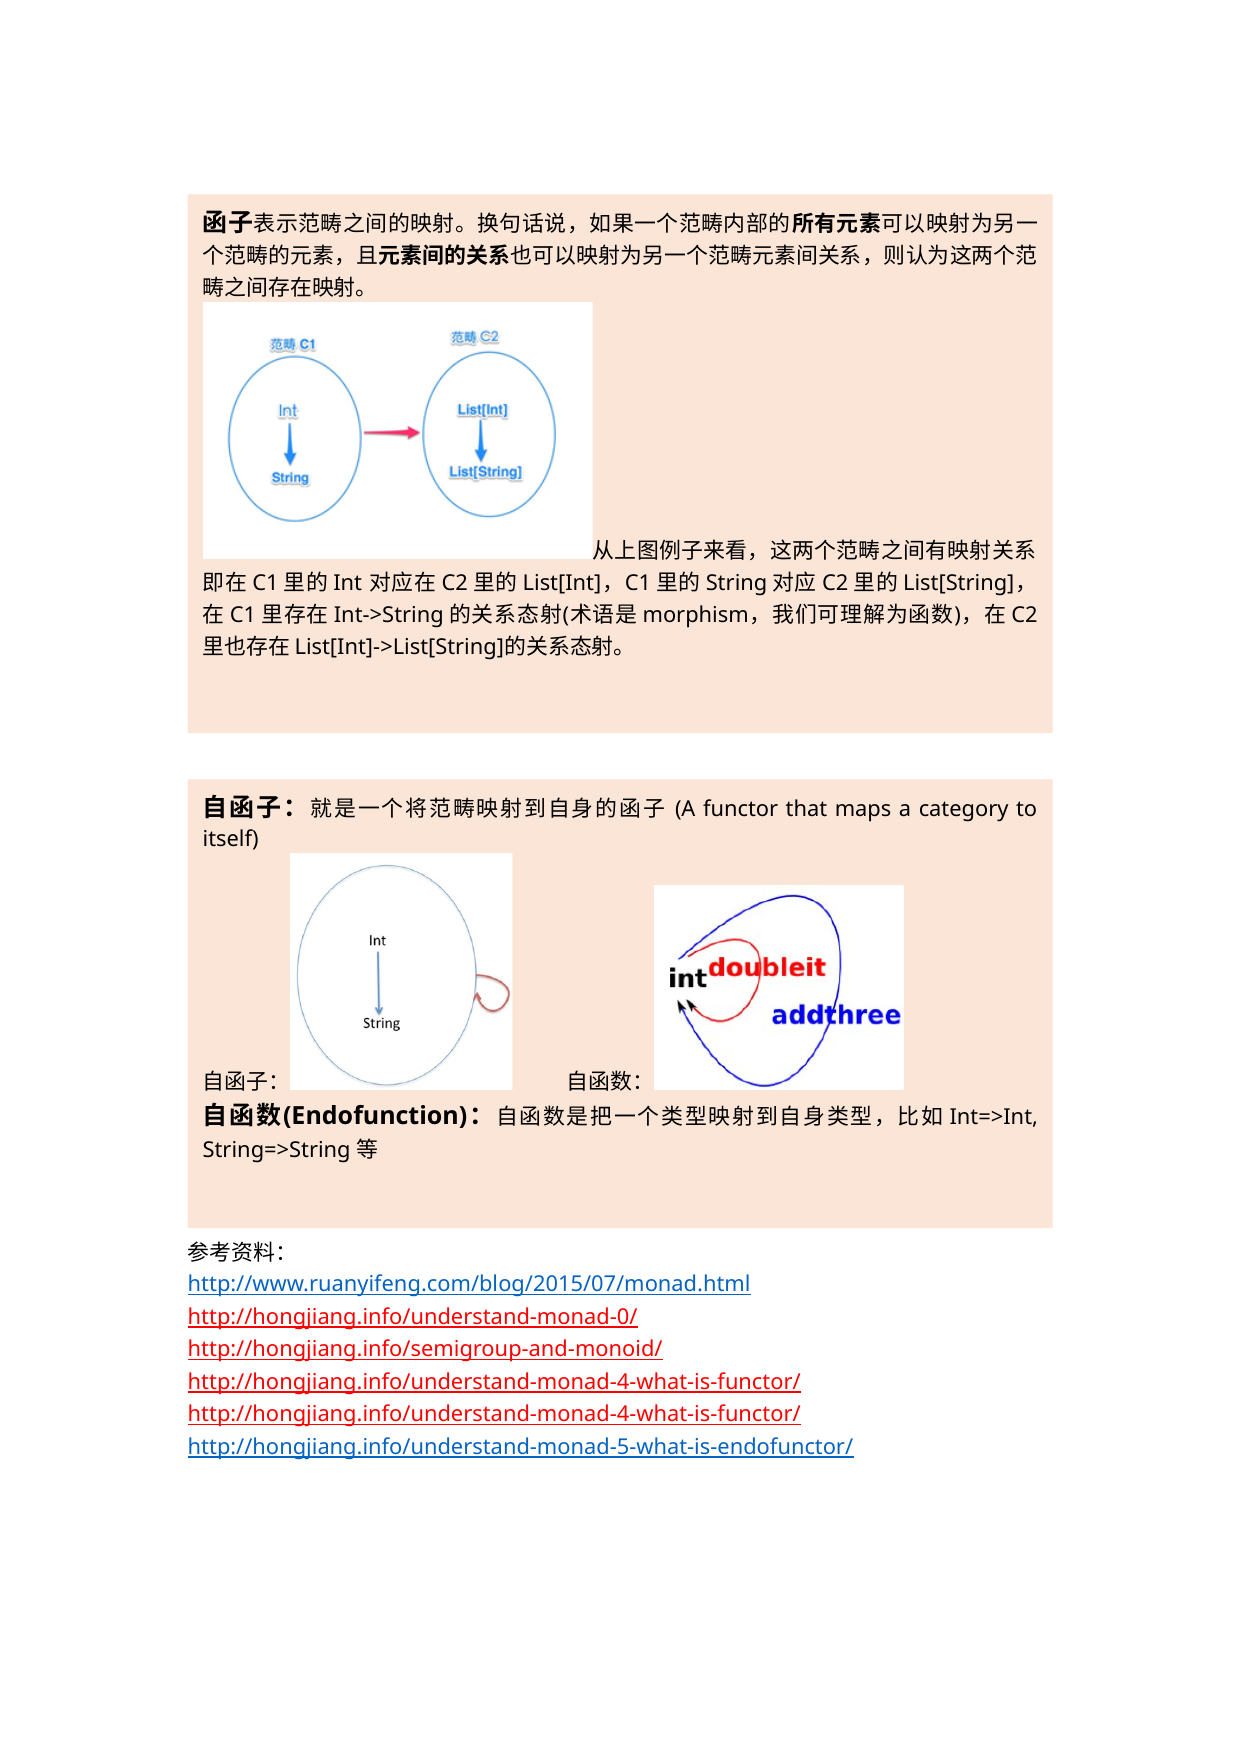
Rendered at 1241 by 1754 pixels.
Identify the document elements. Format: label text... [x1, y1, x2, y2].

text 参考资料： http://www.ruanyifeng.com/blog/2015/07/monad.html [187, 1234, 1053, 1299]
text http://hongjiang.info/understand-monad-0/ [187, 1299, 1053, 1332]
text http://hongjiang.info/understand-monad-5-what-is-endofunctor/ [187, 1429, 1053, 1462]
picture [290, 853, 513, 1090]
picture [653, 885, 904, 1090]
text http://hongjiang.info/understand-monad-4-what-is-functor/ [187, 1364, 1053, 1397]
text http://hongjiang.info/semigroup-and-monoid/ [187, 1332, 1053, 1364]
text http://hongjiang.info/understand-monad-4-what-is-functor/ [187, 1397, 1053, 1429]
